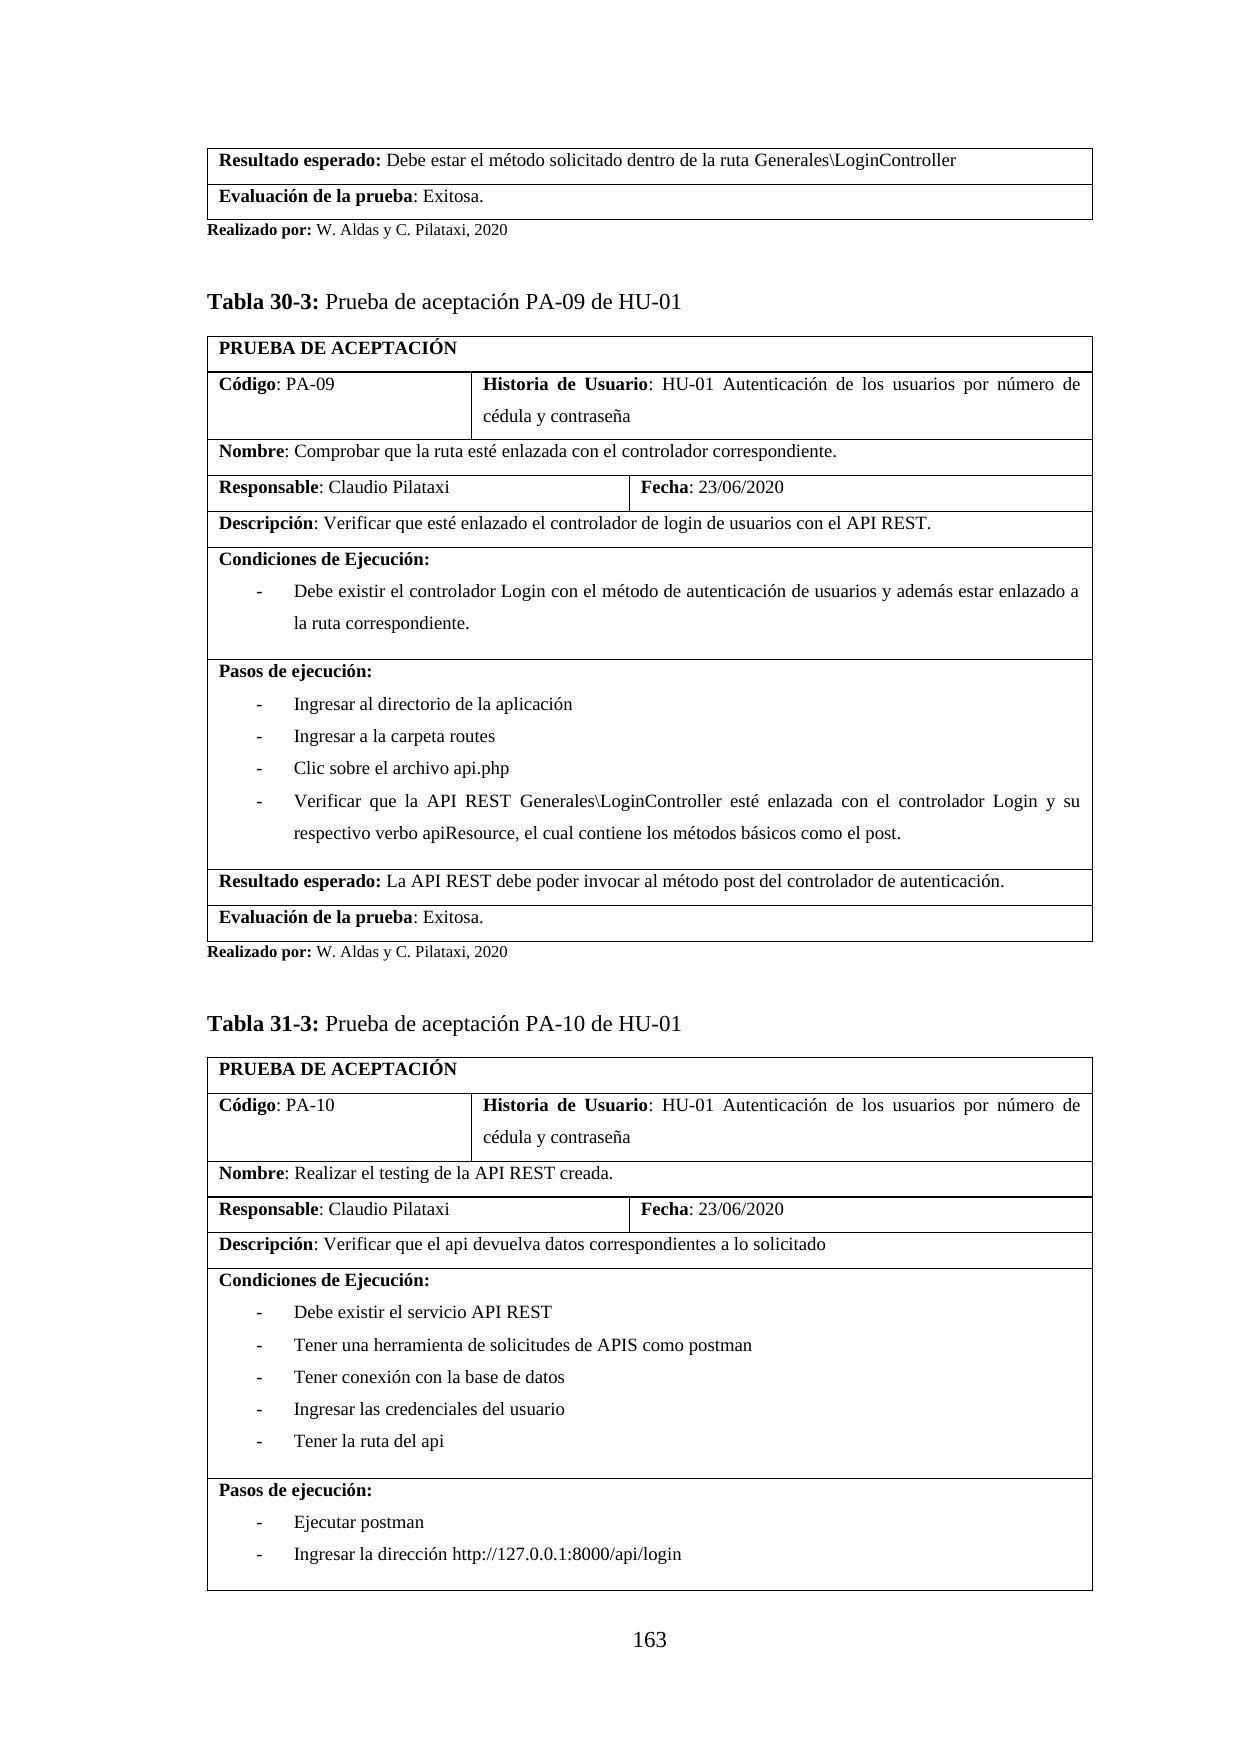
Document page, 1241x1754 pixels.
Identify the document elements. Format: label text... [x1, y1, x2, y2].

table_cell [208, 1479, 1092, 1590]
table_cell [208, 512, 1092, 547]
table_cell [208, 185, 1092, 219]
text Tabla 30-3: Prueba de aceptación PA-09 de HU-01 [207, 288, 1092, 315]
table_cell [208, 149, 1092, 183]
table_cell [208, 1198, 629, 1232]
text Realizado por: W. Aldas y C. Pilataxi, 2020 [207, 220, 1092, 239]
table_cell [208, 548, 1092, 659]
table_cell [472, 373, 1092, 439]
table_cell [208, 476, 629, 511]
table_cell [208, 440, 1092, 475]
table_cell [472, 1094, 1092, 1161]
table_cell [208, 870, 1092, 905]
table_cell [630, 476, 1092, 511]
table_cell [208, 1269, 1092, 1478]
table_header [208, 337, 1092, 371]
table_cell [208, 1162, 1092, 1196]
text Tabla 31-3: Prueba de aceptación PA-10 de HU-01 [207, 1010, 1092, 1036]
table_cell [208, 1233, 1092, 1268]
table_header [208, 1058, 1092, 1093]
text Realizado por: W. Aldas y C. Pilataxi, 2020 [207, 942, 1092, 961]
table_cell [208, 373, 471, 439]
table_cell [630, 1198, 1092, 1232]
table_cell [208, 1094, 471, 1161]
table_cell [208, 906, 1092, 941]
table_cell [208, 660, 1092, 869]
